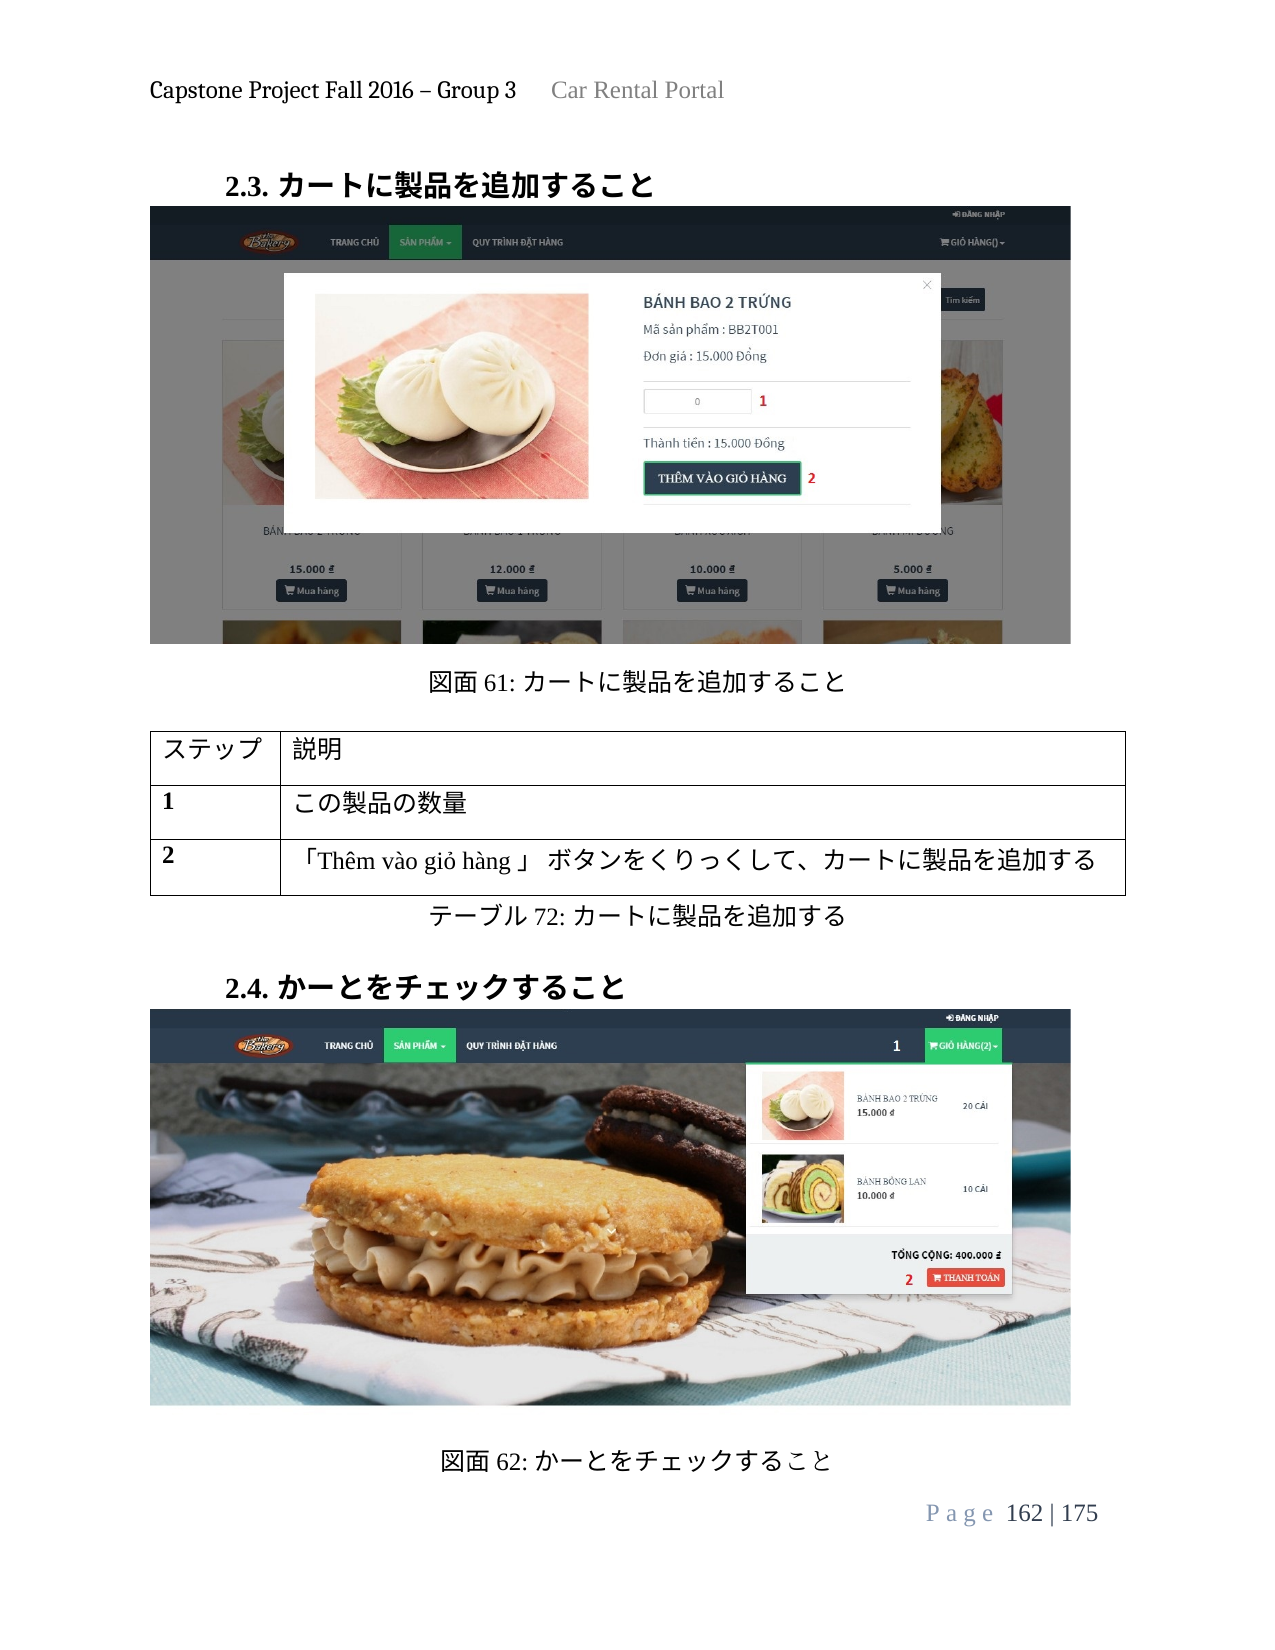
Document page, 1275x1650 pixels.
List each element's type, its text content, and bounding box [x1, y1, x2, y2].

picture [150, 1009, 1071, 1423]
text テーブル 72: カートに製品を追加する [150, 896, 1125, 933]
subtitle かーとをチェックすること [225, 965, 1125, 1007]
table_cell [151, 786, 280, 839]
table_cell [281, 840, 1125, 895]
picture [150, 206, 1071, 644]
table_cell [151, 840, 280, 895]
subtitle カートに製品を追加すること [225, 162, 1125, 204]
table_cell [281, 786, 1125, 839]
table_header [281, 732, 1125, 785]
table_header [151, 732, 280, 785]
text 図面 62: かーとをチェックすること [150, 1442, 1125, 1478]
text 図面 61: カートに製品を追加すること [150, 663, 1125, 699]
